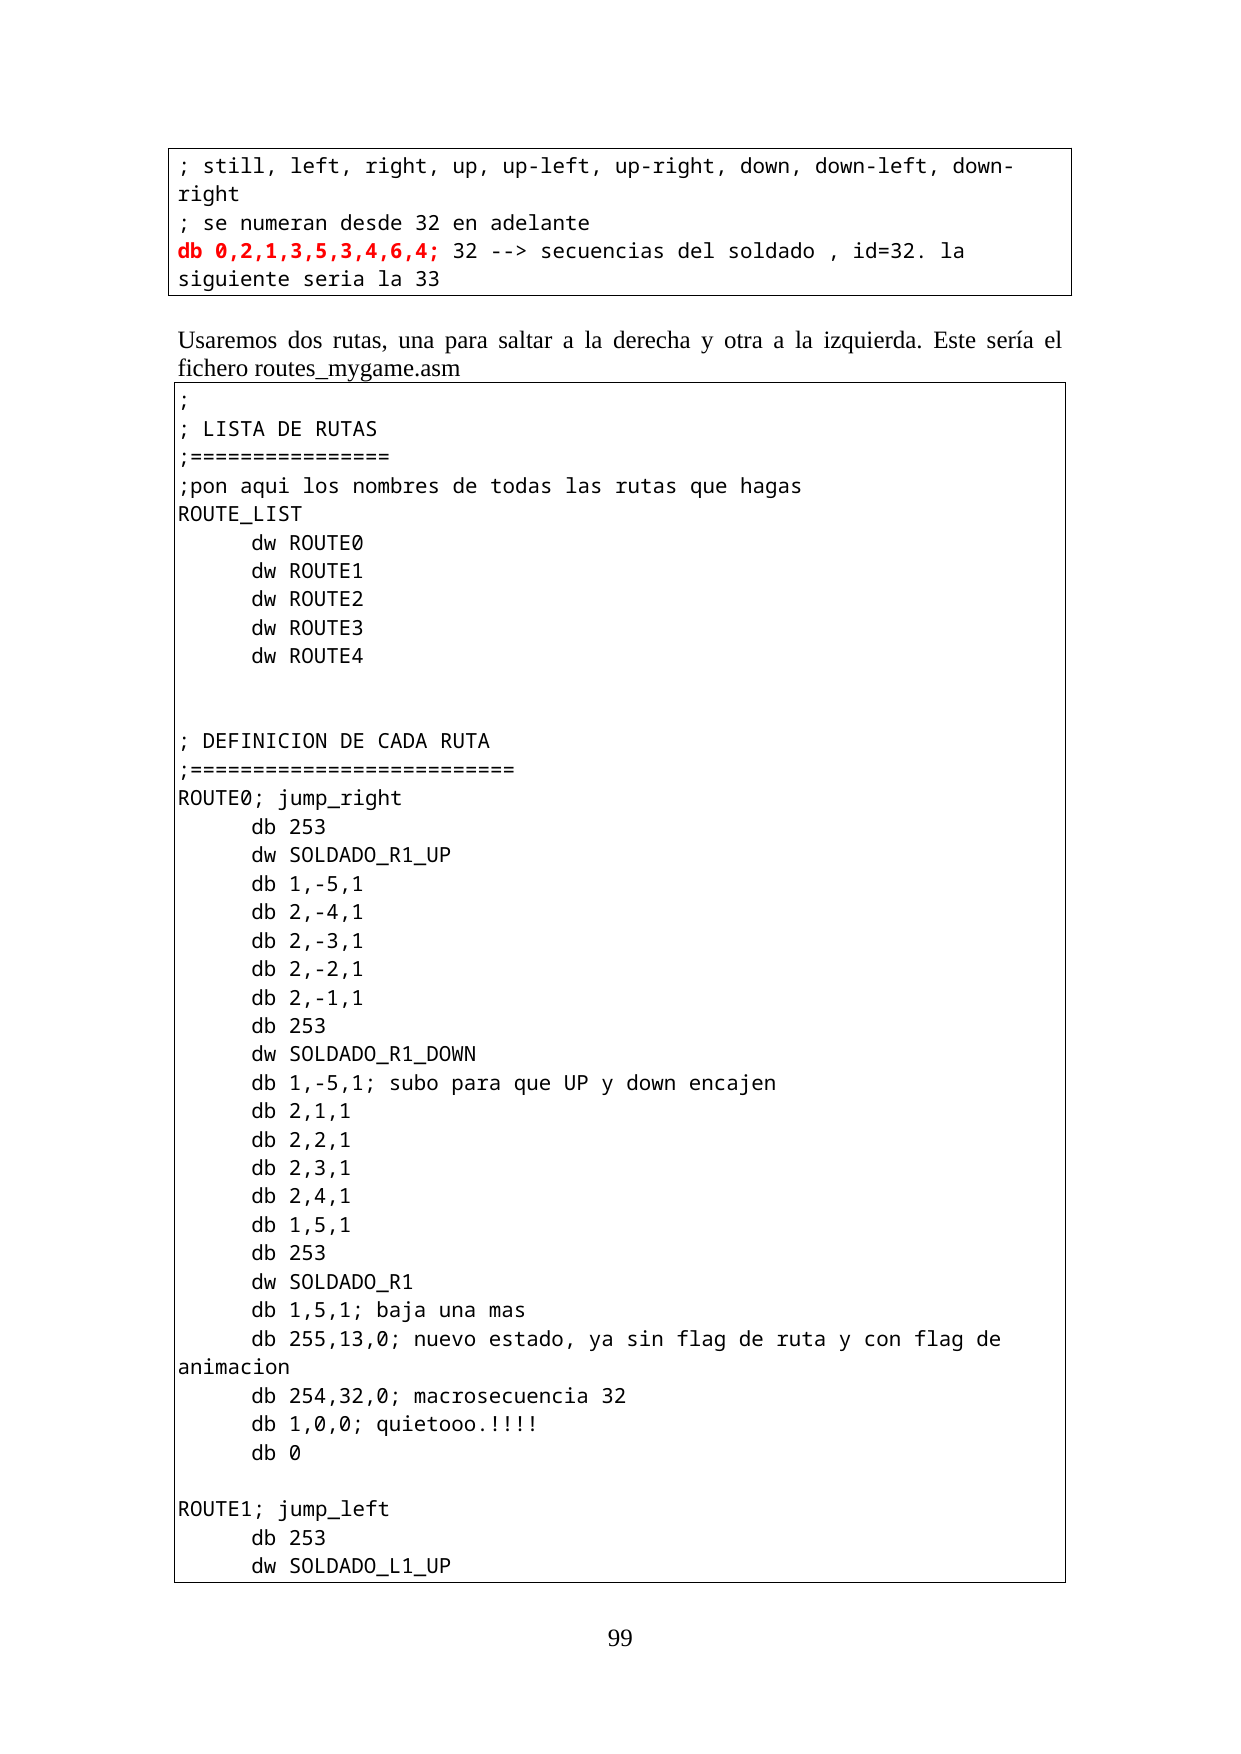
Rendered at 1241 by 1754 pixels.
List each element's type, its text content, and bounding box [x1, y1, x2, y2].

text ; DEFINICION DE CADA RUTA [177, 727, 1063, 755]
text db 2,-4,1 [177, 897, 1063, 926]
text dw SOLDADO_R1_DOWN [177, 1039, 1063, 1068]
text db 2,-2,1 [177, 954, 1063, 983]
text db 1,-5,1; subo para que UP y down encajen [177, 1068, 1063, 1096]
text db 1,5,1 [177, 1210, 1063, 1238]
text db 1,5,1; baja una mas [177, 1295, 1063, 1324]
text ; still, left, right, up, up-left, up-right, down, down-left, down-right [169, 149, 1071, 208]
text ; se numeran desde 32 en adelante [177, 208, 1063, 233]
text db 0,2,1,3,5,3,4,6,4; 32 --> secuencias del soldado , id=32. la siguiente seria la 33 [169, 233, 1071, 295]
text db 1,0,0; quietooo.!!!! [177, 1409, 1063, 1438]
text dw ROUTE1 [177, 556, 1063, 584]
text dw ROUTE2 [177, 584, 1063, 613]
text db 2,-3,1 [177, 926, 1063, 954]
text ROUTE_LIST [177, 499, 1063, 528]
text db 2,4,1 [177, 1182, 1063, 1210]
text dw ROUTE4 [177, 641, 1063, 670]
text db 2,3,1 [177, 1153, 1063, 1182]
text dw SOLDADO_R1 [177, 1267, 1063, 1295]
text db 254,32,0; macrosecuencia 32 [177, 1381, 1063, 1409]
text ROUTE0; jump_right [177, 783, 1063, 812]
text ; LISTA DE RUTAS [177, 414, 1063, 442]
text Usaremos dos rutas, una para saltar a la derecha y otra a la izquierda. Este sería el fichero routes_mygame.asm [177, 325, 1063, 382]
text ROUTE1; jump_left [177, 1494, 1063, 1523]
text dw ROUTE3 [177, 613, 1063, 641]
text db 253 [177, 1238, 1063, 1267]
text db 253 [177, 1523, 1063, 1548]
text db 253 [177, 812, 1063, 840]
text ;pon aqui los nombres de todas las rutas que hagas [177, 471, 1063, 499]
text db 255,13,0; nuevo estado, ya sin flag de ruta y con flag de animacion [177, 1324, 1063, 1381]
text dw SOLDADO_R1_UP [177, 840, 1063, 869]
text ;========================== [177, 755, 1063, 783]
text db 2,-1,1 [177, 983, 1063, 1011]
text db 0 [177, 1438, 1063, 1466]
text dw ROUTE0 [177, 528, 1063, 556]
text db 2,2,1 [177, 1125, 1063, 1153]
text db 1,-5,1 [177, 869, 1063, 897]
text db 2,1,1 [177, 1096, 1063, 1125]
text ; [175, 383, 1065, 414]
text ;================ [177, 442, 1063, 471]
text db 253 [177, 1011, 1063, 1039]
text dw SOLDADO_L1_UP [175, 1548, 1065, 1582]
